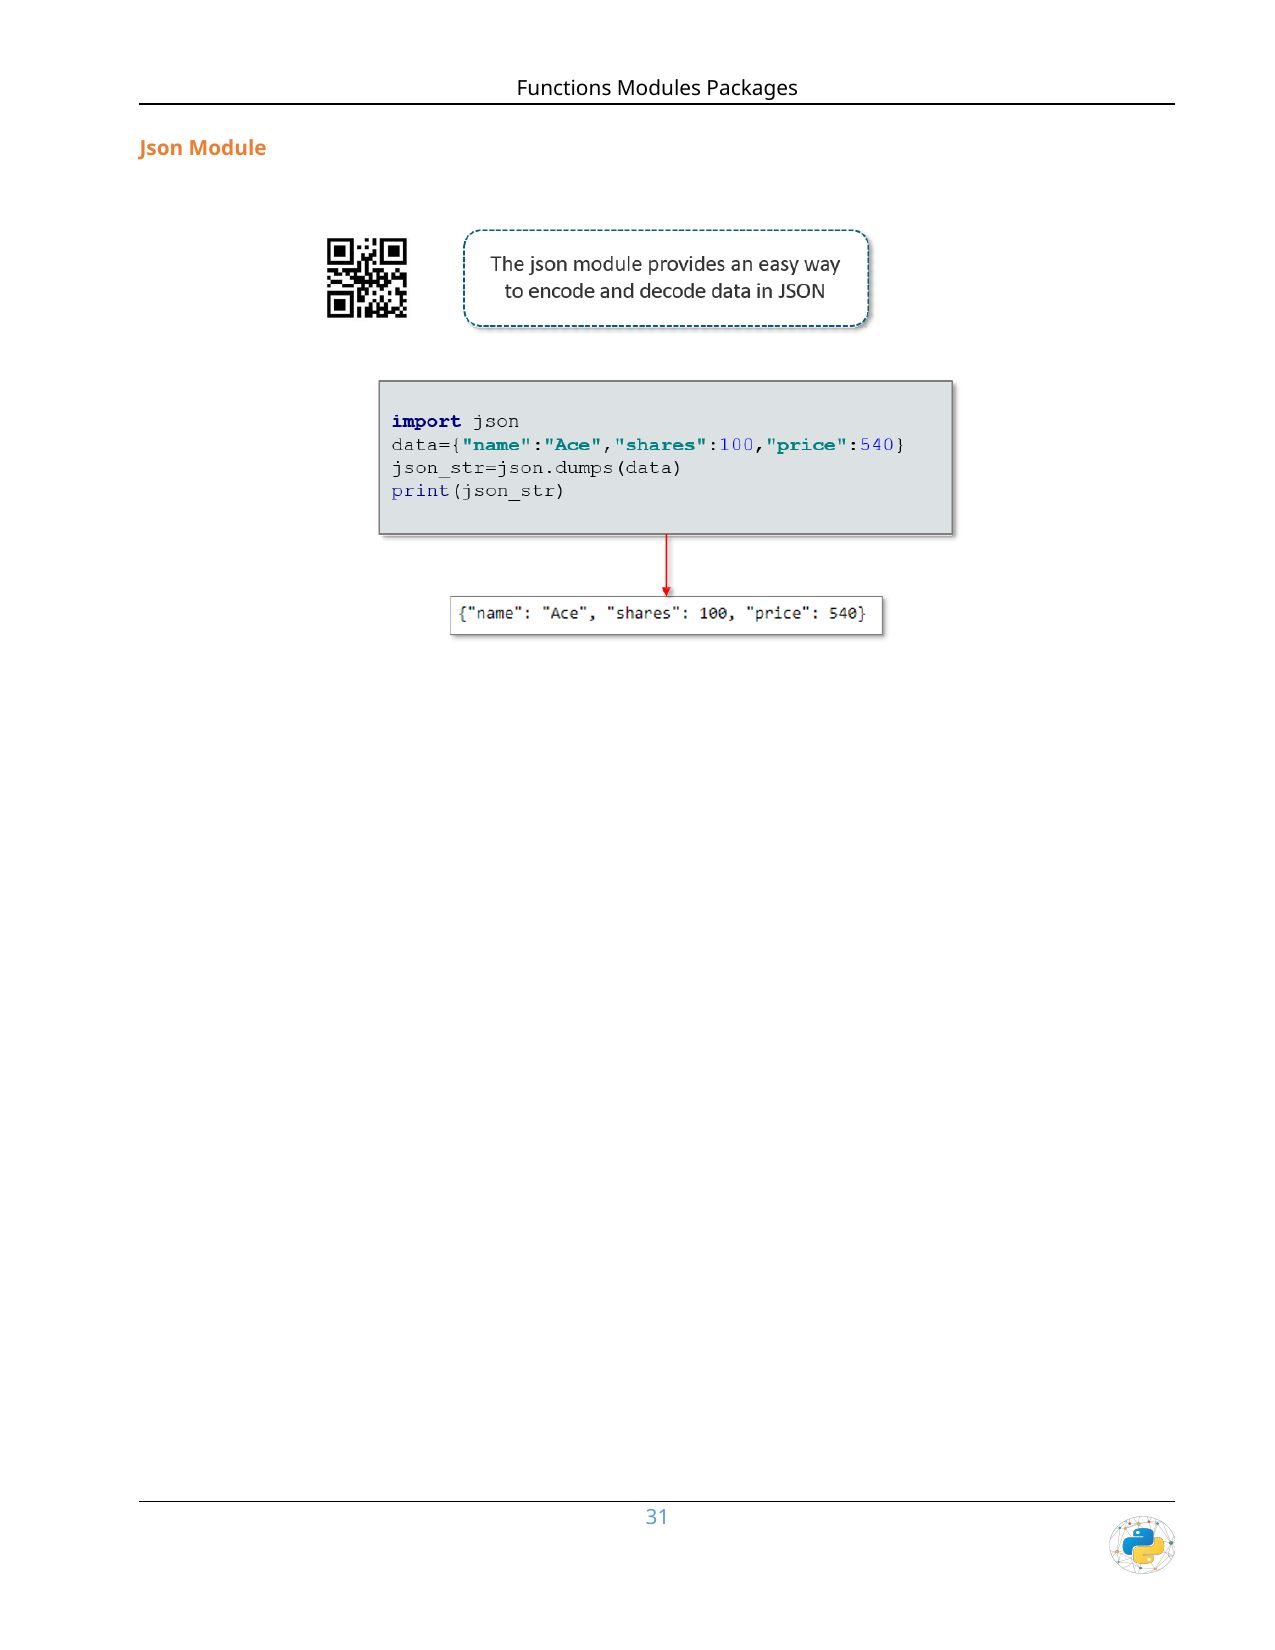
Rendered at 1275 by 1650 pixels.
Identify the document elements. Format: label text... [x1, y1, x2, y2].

text Json Module [139, 133, 1175, 162]
picture [1109, 1516, 1176, 1574]
picture [139, 218, 1174, 659]
